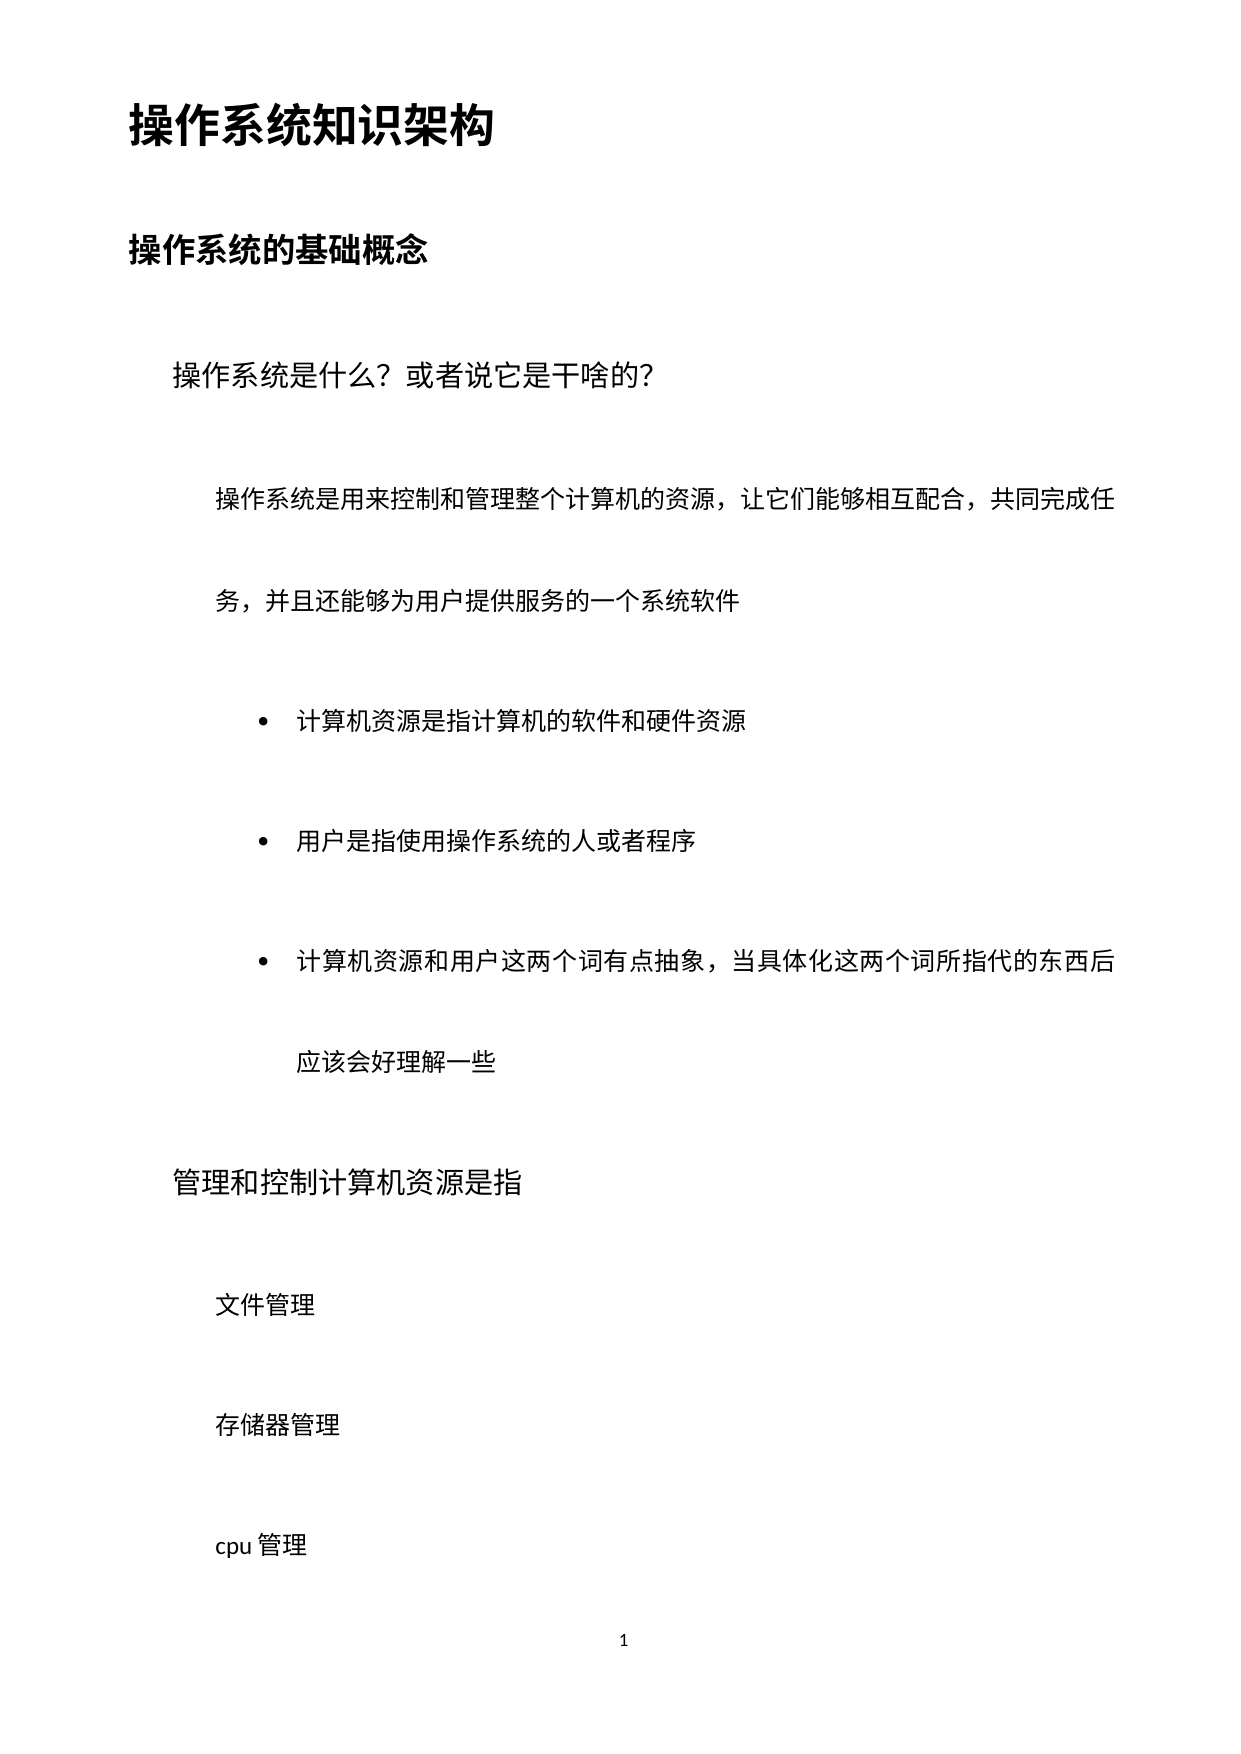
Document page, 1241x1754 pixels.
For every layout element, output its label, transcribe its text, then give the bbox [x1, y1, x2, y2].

list 用户是指使用操作系统的人或者程序 [259, 805, 1118, 873]
subtitle cpu管理 [215, 1510, 1118, 1578]
text 操作系统知识架构 [128, 88, 1118, 156]
subtitle 操作系统是什么？或者说它是干啥的？ [172, 340, 1118, 408]
subtitle 操作系统的基础概念 [128, 214, 1118, 282]
list 计算机资源和用户这两个词有点抽象，当具体化这两个词所指代的东西后应该会好理解一些 [259, 925, 1118, 1095]
subtitle 管理和控制计算机资源是指 [172, 1147, 1118, 1215]
list 计算机资源是指计算机的软件和硬件资源 [259, 685, 1118, 753]
subtitle 文件管理 [215, 1270, 1118, 1338]
subtitle 存储器管理 [215, 1390, 1118, 1458]
subtitle 操作系统是用来控制和管理整个计算机的资源，让它们能够相互配合，共同完成任务，并且还能够为用户提供服务的一个系统软件 [215, 463, 1118, 633]
